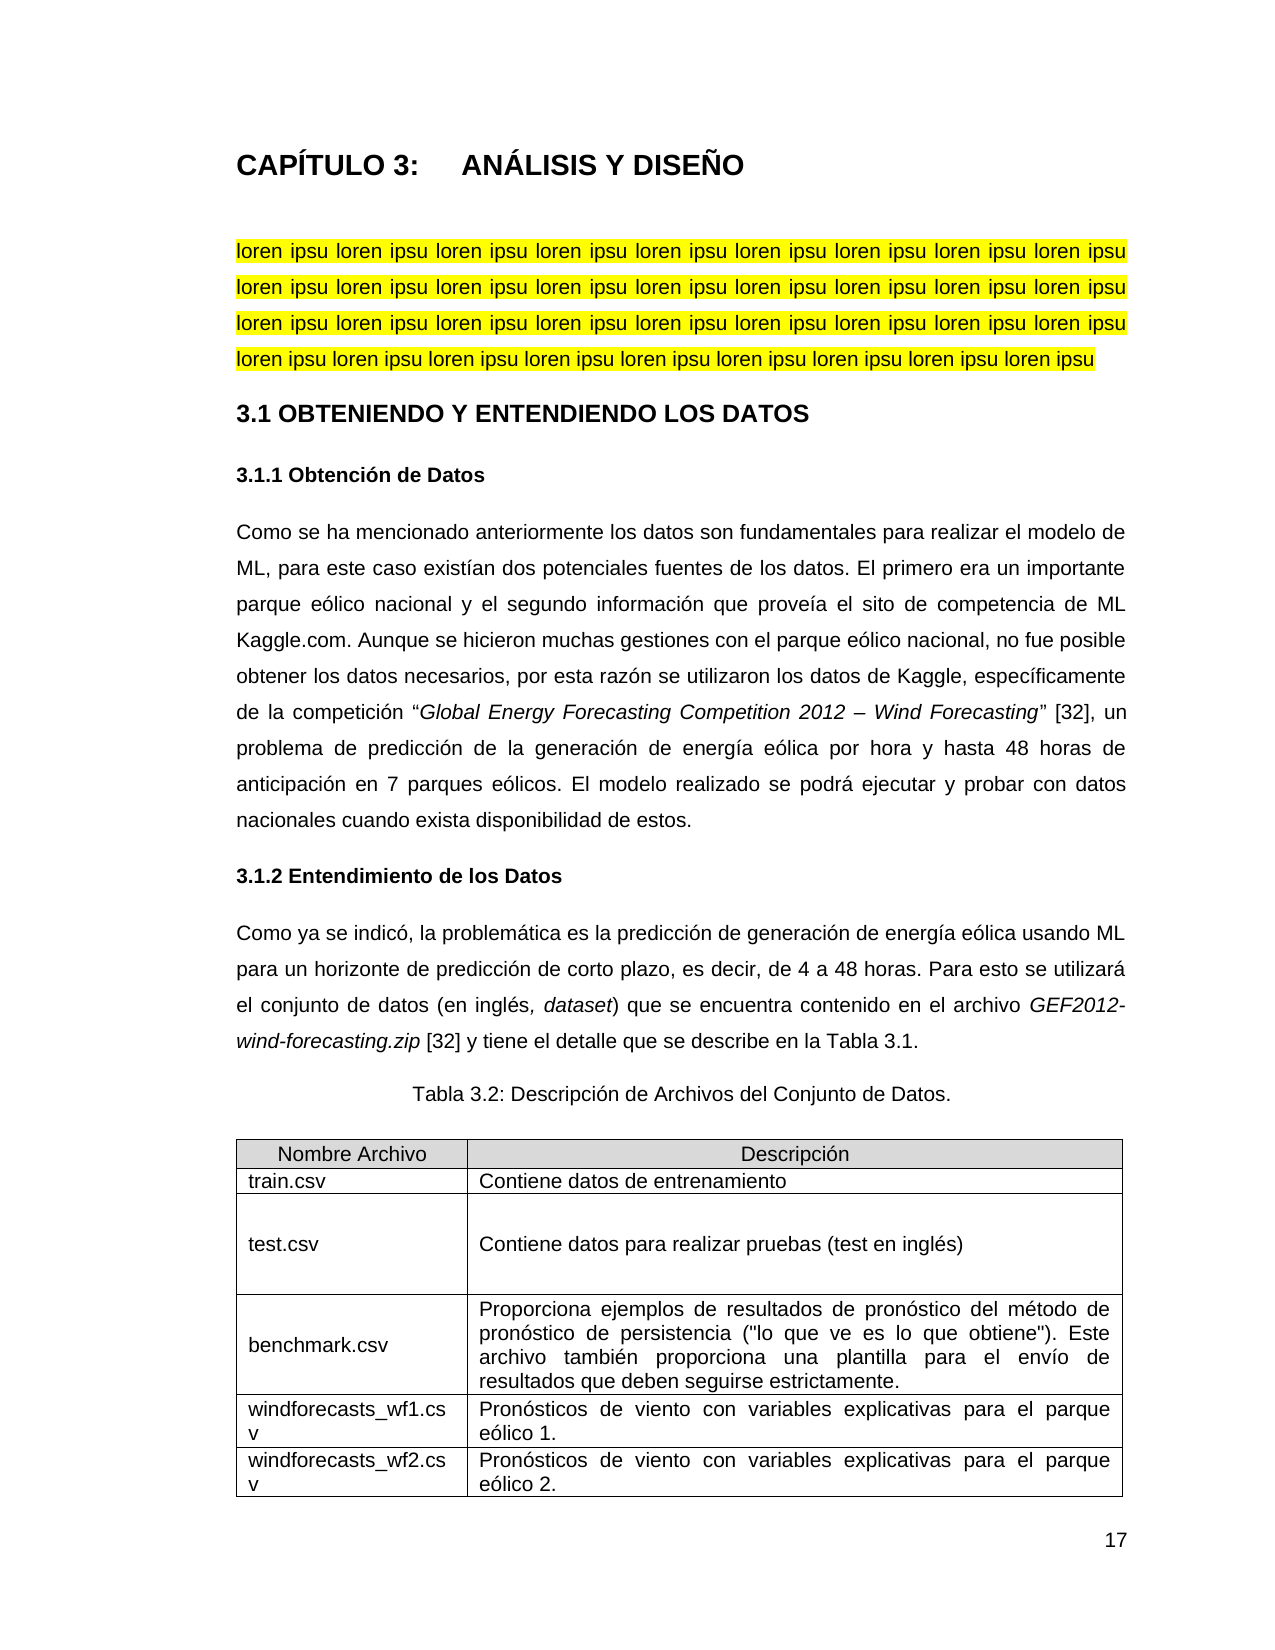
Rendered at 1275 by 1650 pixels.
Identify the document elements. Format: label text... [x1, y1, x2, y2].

text Como ya se indicó, la problemática es la predicción de generación de energía eólica usando ML para un horizonte de predicción de corto plazo, es decir, de 4 a 48 horas. Para esto se utilizará el conjunto de datos (en inglés, dataset) que se encuentra contenido en el archivo GEF2012-wind-forecasting.zip [32] y tiene el detalle que se describe en la Tabla 3.1. [236, 921, 1127, 1053]
table_cell Pronósticos de viento con variables explicativas para el parque eólico 1. [468, 1395, 1122, 1447]
table_cell Contiene datos de entrenamiento [468, 1169, 1122, 1193]
table_cell test.csv [237, 1194, 467, 1294]
text Tabla .: Descripción de Archivos del Conjunto de Datos. [236, 1081, 1127, 1105]
table_header Descripción [468, 1140, 1122, 1168]
table_cell windforecasts_wf2.csv [237, 1448, 467, 1496]
table_cell Contiene datos para realizar pruebas (test en inglés) [468, 1194, 1122, 1294]
text loren ipsu loren ipsu loren ipsu loren ipsu loren ipsu loren ipsu loren ipsu loren ipsu loren ipsu loren ipsu loren ipsu loren ipsu loren ipsu loren ipsu loren ipsu loren ipsu loren ipsu loren ipsu loren ipsu loren ipsu loren ipsu loren ipsu loren ipsu loren ipsu loren ipsu loren ipsu loren ipsu loren ipsu loren ipsu loren ipsu loren ipsu loren ipsu loren ipsu loren ipsu loren ipsu loren ipsu [236, 335, 1127, 371]
table_header Nombre Archivo [237, 1140, 467, 1168]
table_cell Pronósticos de viento con variables explicativas para el parque eólico 2. [468, 1448, 1122, 1496]
subtitle ANÁLISIS Y DISEÑO [236, 148, 1127, 181]
subtitle 3.1 OBTENIENDO Y ENTENDIENDO LOS DATOS [236, 399, 1127, 428]
text Como se ha mencionado anteriormente los datos son fundamentales para realizar el modelo de ML, para este caso existían dos potenciales fuentes de los datos. El primero era un importante parque eólico nacional y el segundo información que proveía el sito de competencia de ML Kaggle.com. Aunque se hicieron muchas gestiones con el parque eólico nacional, no fue posible obtener los datos necesarios, por esta razón se utilizaron los datos de Kaggle, específicamente de la competición “Global Energy Forecasting Competition 2012 – Wind Forecasting” [32], un problema de predicción de la generación de energía eólica por hora y hasta 48 horas de anticipación en 7 parques eólicos. El modelo realizado se podrá ejecutar y probar con datos nacionales cuando exista disponibilidad de estos. [236, 520, 1127, 831]
table_cell Proporciona ejemplos de resultados de pronóstico del método de pronóstico de persistencia ("lo que ve es lo que obtiene"). Este archivo también proporciona una plantilla para el envío de resultados que deben seguirse estrictamente. [468, 1295, 1122, 1394]
table_cell train.csv [237, 1169, 467, 1193]
subtitle 3.1.2 Entendimiento de los Datos [236, 864, 1127, 888]
table_cell benchmark.csv [237, 1295, 467, 1394]
subtitle 3.1.1 Obtención de Datos [236, 463, 1127, 487]
table_cell windforecasts_wf1.csv [237, 1395, 467, 1447]
